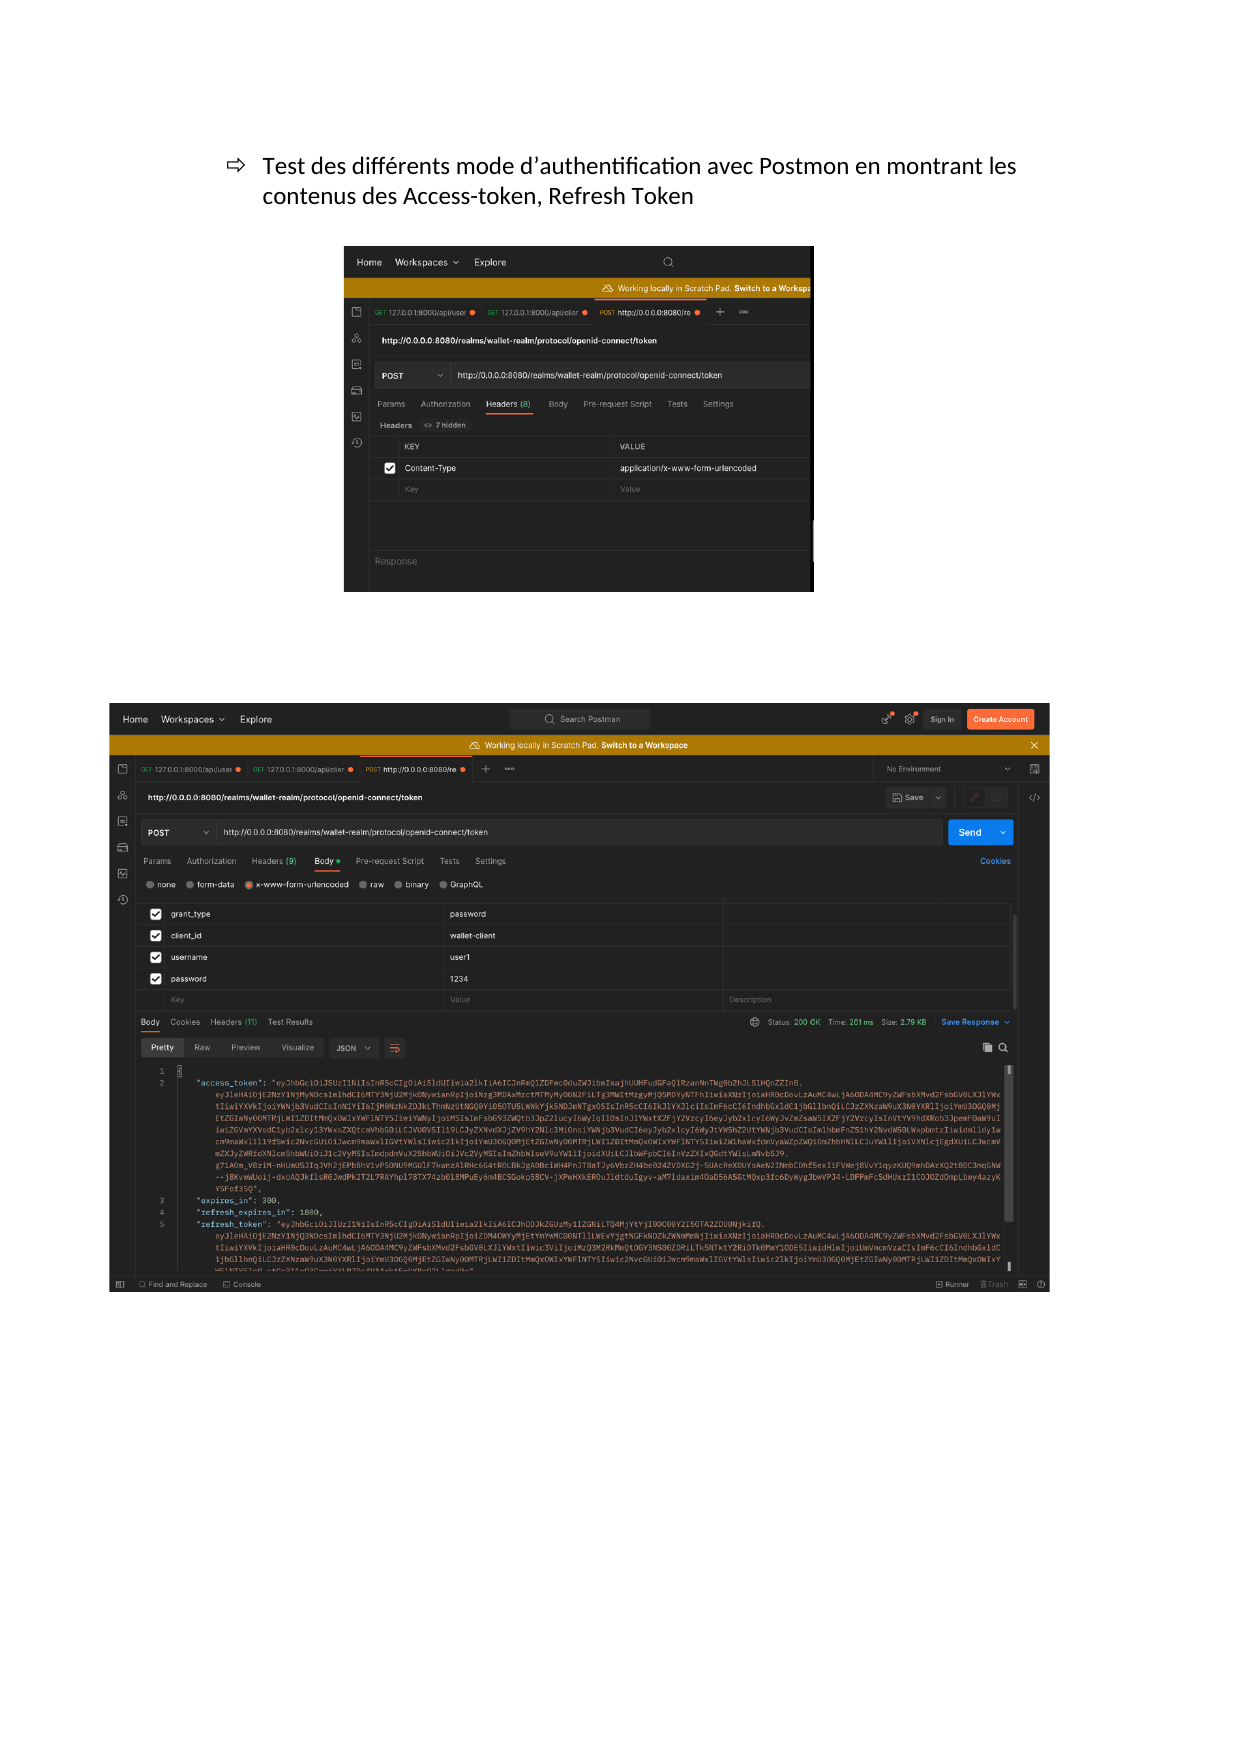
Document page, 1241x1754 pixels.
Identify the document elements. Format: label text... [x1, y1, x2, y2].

picture [343, 246, 814, 592]
picture [109, 703, 1050, 1292]
list Test des différents mode d’authentification avec Postmon en montrant les contenus des Access-token, Refresh Token [225, 150, 1090, 211]
